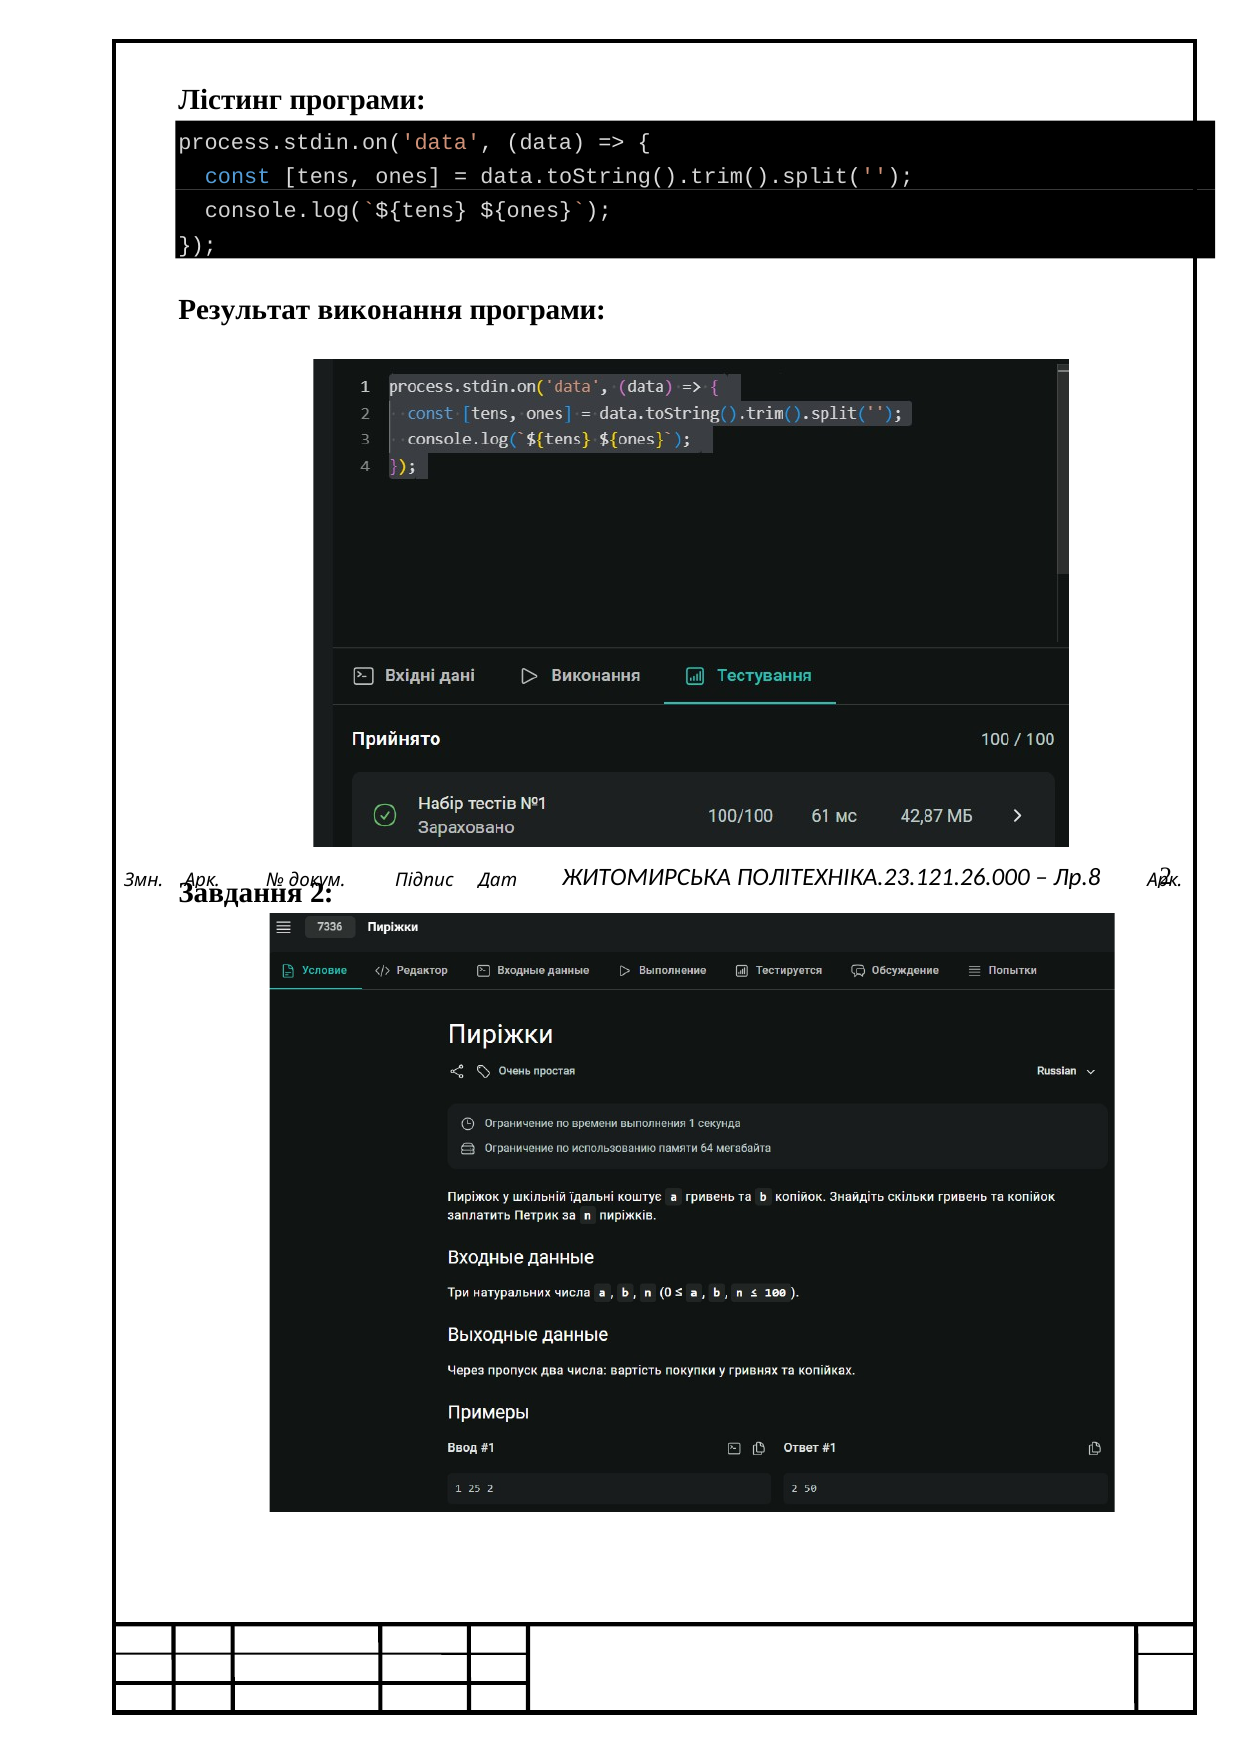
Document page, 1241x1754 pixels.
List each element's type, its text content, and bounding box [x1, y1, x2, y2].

picture [313, 359, 1069, 847]
text Лістинг програми: [178, 82, 1181, 116]
text Завдання 2: [178, 875, 1181, 909]
text }); [178, 234, 1181, 259]
text process.stdin.on('data', (data) => { [178, 131, 1181, 156]
text Результат виконання програми: [178, 292, 1181, 326]
picture [269, 913, 1115, 1512]
text const [tens, ones] = data.toString().trim().split(''); console.log(`${tens} ${ones}`); [204, 166, 1009, 224]
